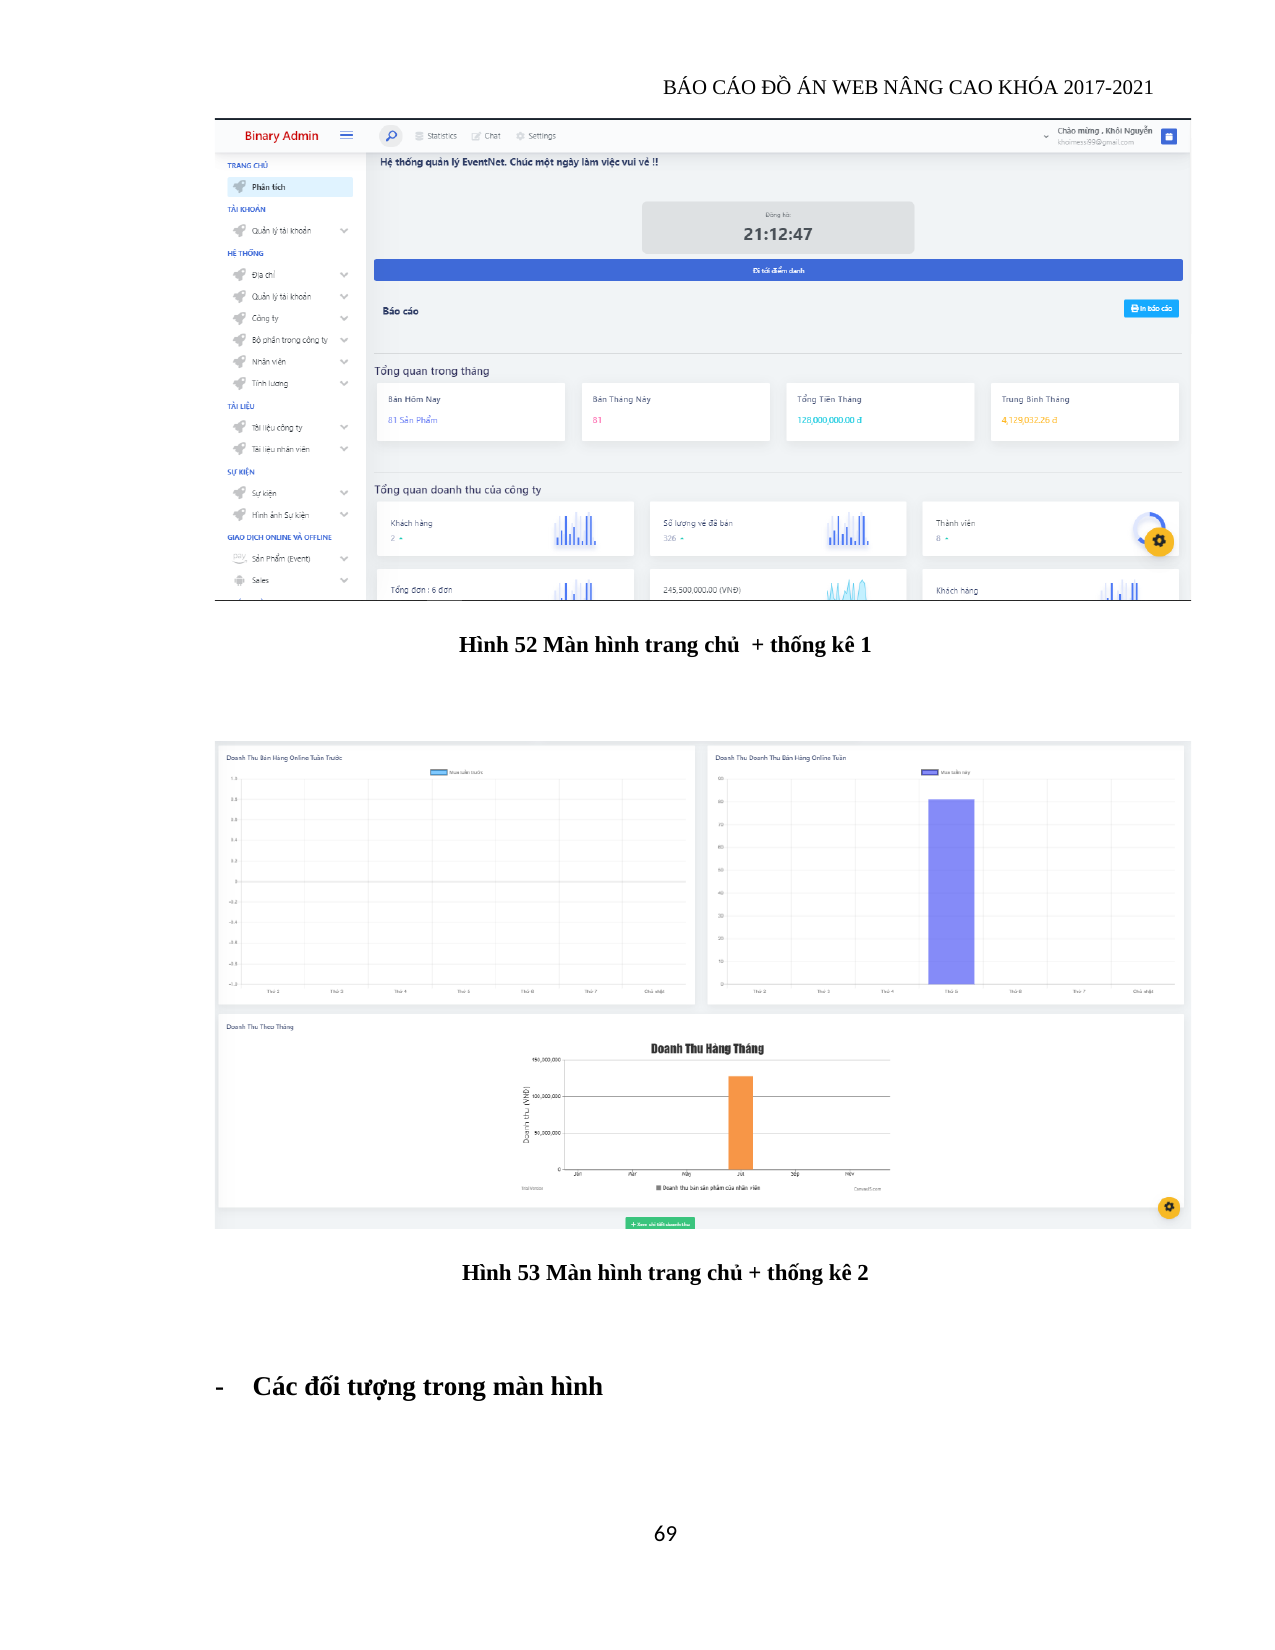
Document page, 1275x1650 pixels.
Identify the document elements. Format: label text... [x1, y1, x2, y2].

list Các đối tượng trong màn hình [215, 1370, 1153, 1401]
picture [214, 118, 1192, 601]
picture [214, 741, 1192, 1229]
text Hình 52 Màn hình trang chủ + thống kê 1 [177, 631, 1153, 657]
text Hình 53 Màn hình trang chủ + thống kê 2 [177, 1259, 1153, 1286]
